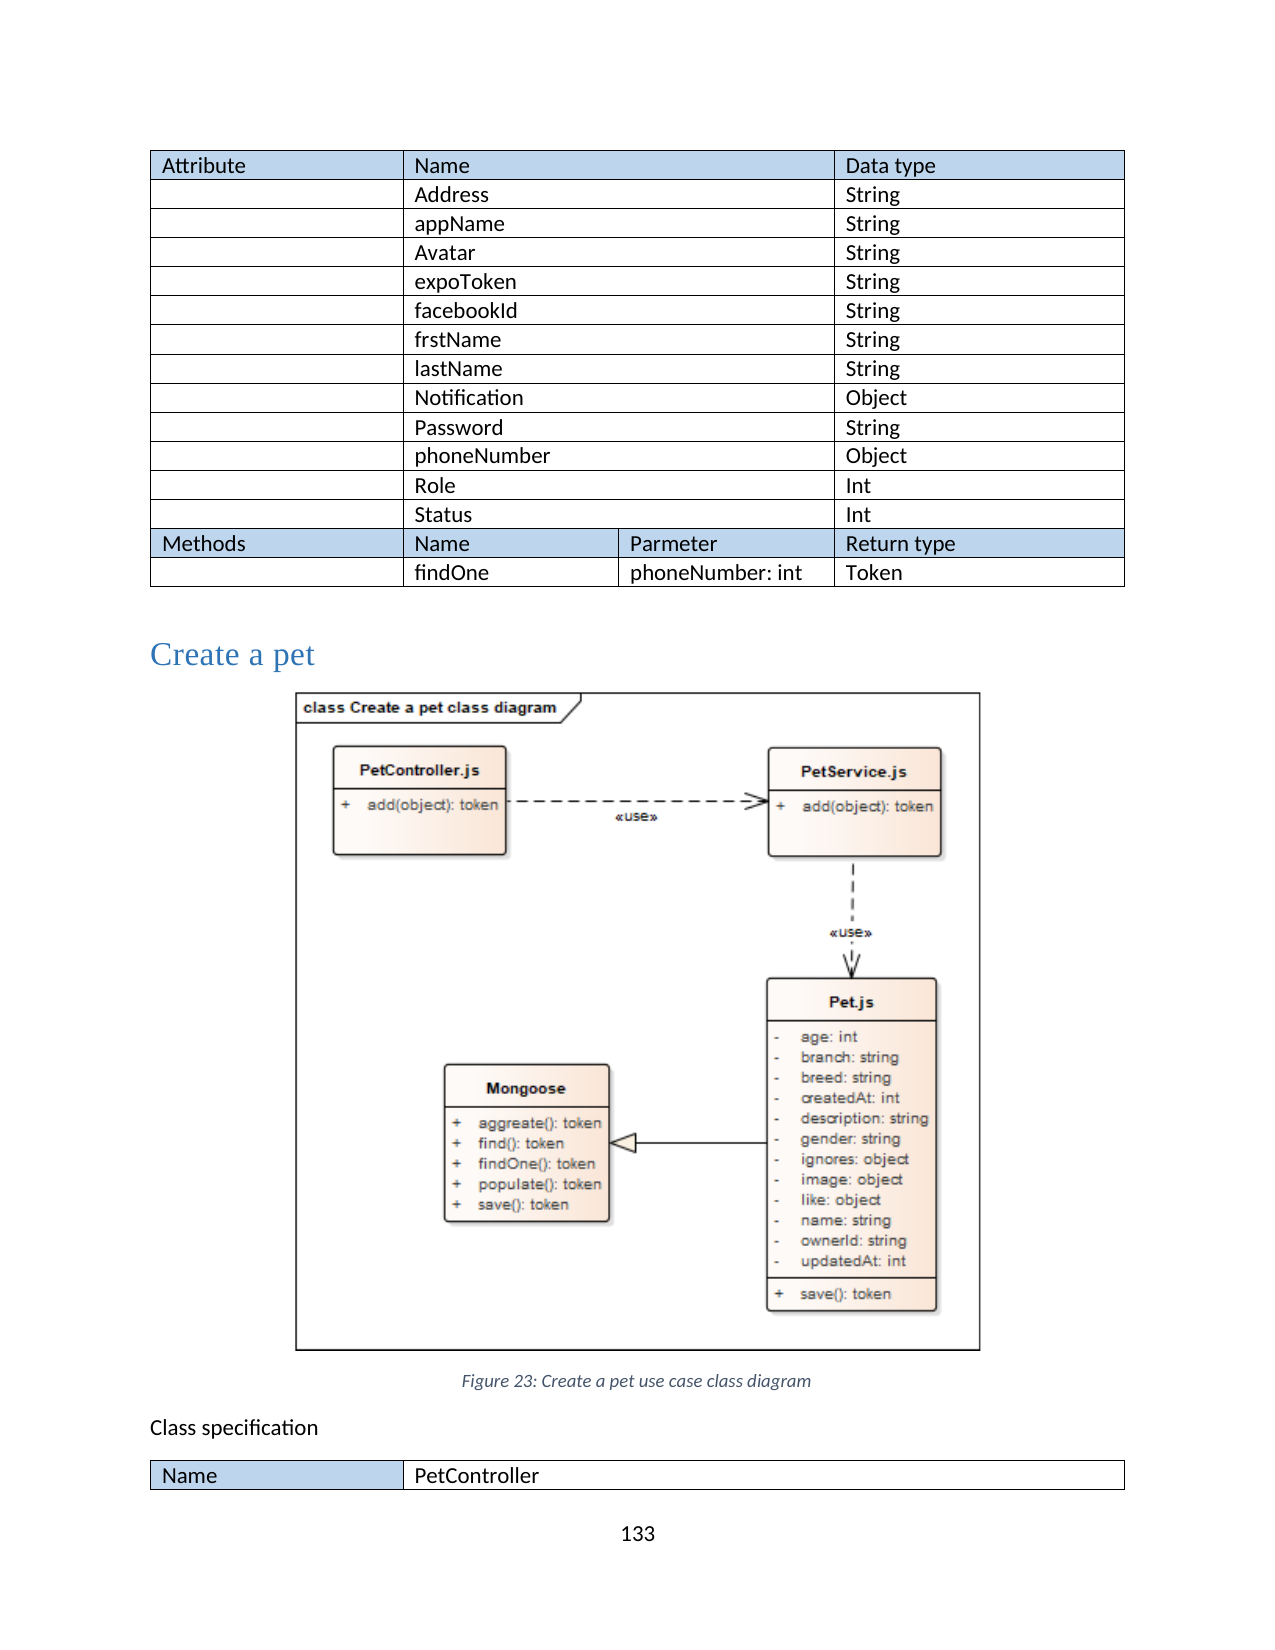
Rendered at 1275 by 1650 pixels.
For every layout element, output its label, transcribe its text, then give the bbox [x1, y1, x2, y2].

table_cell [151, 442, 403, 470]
text Class specification [150, 1413, 1125, 1441]
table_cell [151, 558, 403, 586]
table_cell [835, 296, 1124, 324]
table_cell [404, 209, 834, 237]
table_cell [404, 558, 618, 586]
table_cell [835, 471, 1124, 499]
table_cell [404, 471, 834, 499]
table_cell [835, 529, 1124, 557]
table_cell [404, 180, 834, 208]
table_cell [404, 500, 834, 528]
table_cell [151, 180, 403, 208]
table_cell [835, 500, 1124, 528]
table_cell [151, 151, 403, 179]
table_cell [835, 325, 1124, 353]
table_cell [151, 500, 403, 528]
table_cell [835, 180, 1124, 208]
picture [294, 691, 981, 1351]
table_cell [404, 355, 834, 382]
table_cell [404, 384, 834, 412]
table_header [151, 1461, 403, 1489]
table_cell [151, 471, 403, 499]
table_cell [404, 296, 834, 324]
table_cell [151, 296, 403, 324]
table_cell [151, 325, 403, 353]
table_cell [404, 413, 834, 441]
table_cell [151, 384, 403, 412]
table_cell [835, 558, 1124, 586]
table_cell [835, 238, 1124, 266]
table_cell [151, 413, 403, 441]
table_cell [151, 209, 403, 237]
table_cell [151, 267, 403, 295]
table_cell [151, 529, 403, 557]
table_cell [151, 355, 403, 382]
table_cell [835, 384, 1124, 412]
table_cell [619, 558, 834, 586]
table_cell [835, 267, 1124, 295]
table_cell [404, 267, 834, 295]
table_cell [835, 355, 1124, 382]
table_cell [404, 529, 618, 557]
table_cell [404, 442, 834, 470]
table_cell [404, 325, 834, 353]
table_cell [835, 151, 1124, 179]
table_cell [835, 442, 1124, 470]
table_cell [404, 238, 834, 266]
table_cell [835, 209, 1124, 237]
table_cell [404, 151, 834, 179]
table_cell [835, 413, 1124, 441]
title Create a pet [150, 634, 1125, 672]
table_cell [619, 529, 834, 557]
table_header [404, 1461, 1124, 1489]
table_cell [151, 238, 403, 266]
